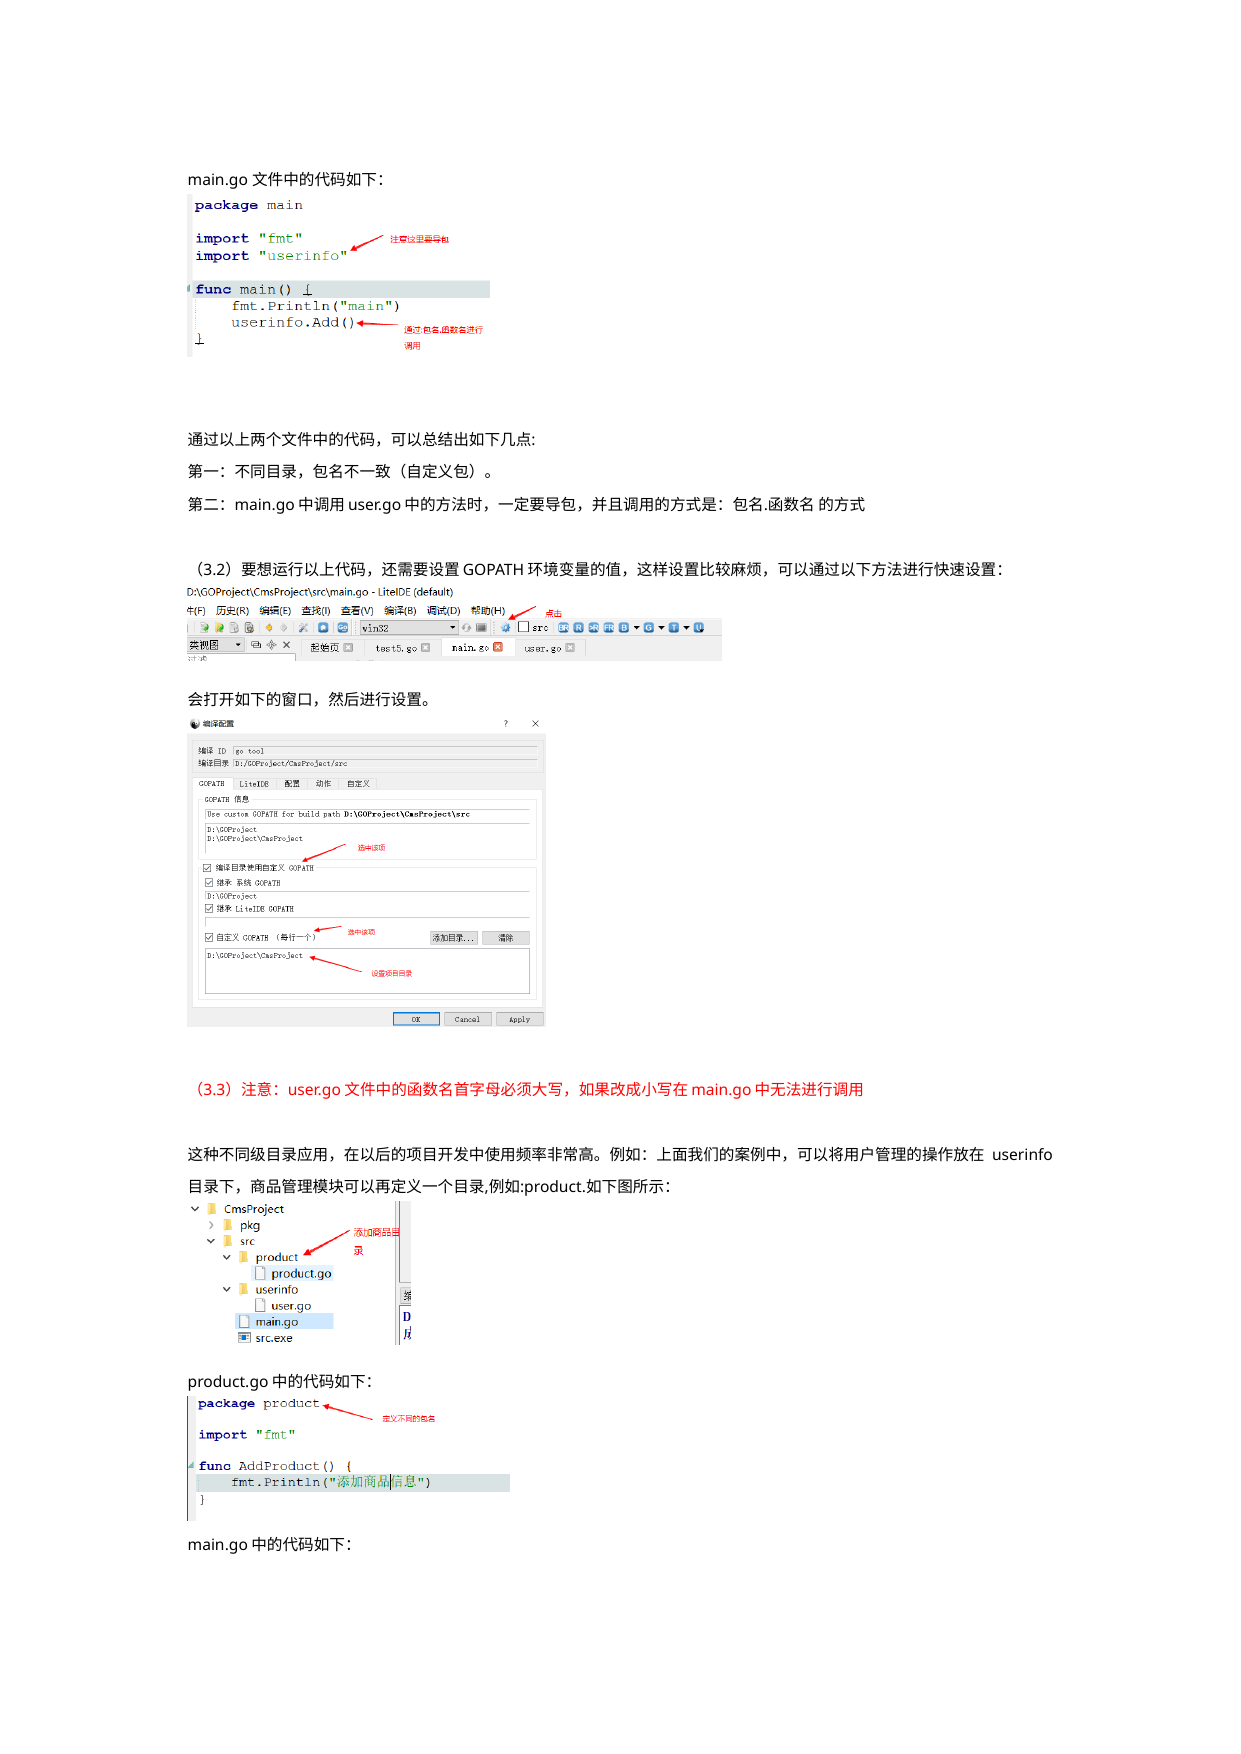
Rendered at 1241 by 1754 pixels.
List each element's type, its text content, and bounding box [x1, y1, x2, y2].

text product.go中的代码如下： [187, 1364, 1053, 1397]
picture [187, 584, 722, 661]
text 第一：不同目录，包名不一致（自定义包）。 [187, 454, 1053, 487]
text main.go 文件中的代码如下： [187, 162, 1053, 194]
picture [187, 194, 490, 357]
text （3.2）要想运行以上代码，还需要设置GOPATH环境变量的值，这样设置比较麻烦，可以通过以下方法进行快速设置： [187, 552, 1053, 584]
text 这种不同级目录应用，在以后的项目开发中使用频率非常高。例如：上面我们的案例中，可以将用户管理的操作放在userinfo目录下，商品管理模块可以再定义一个目录,例如:product.如下图所示： [187, 1137, 1053, 1202]
text main.go中的代码如下： [187, 1527, 1053, 1559]
text 第二：main.go中调用user.go中的方法时，一定要导包，并且调用的方式是：包名.函数名 的方式 [187, 487, 1053, 519]
picture [187, 1201, 411, 1345]
text （3.3）注意：user.go文件中的函数名首字母必须大写，如果改成小写在main.go中无法进行调用 [187, 1072, 1053, 1104]
text 会打开如下的窗口，然后进行设置。 [187, 682, 1053, 714]
picture [187, 1396, 510, 1521]
text 通过以上两个文件中的代码，可以总结出如下几点: [187, 422, 1053, 454]
picture [187, 714, 546, 1027]
